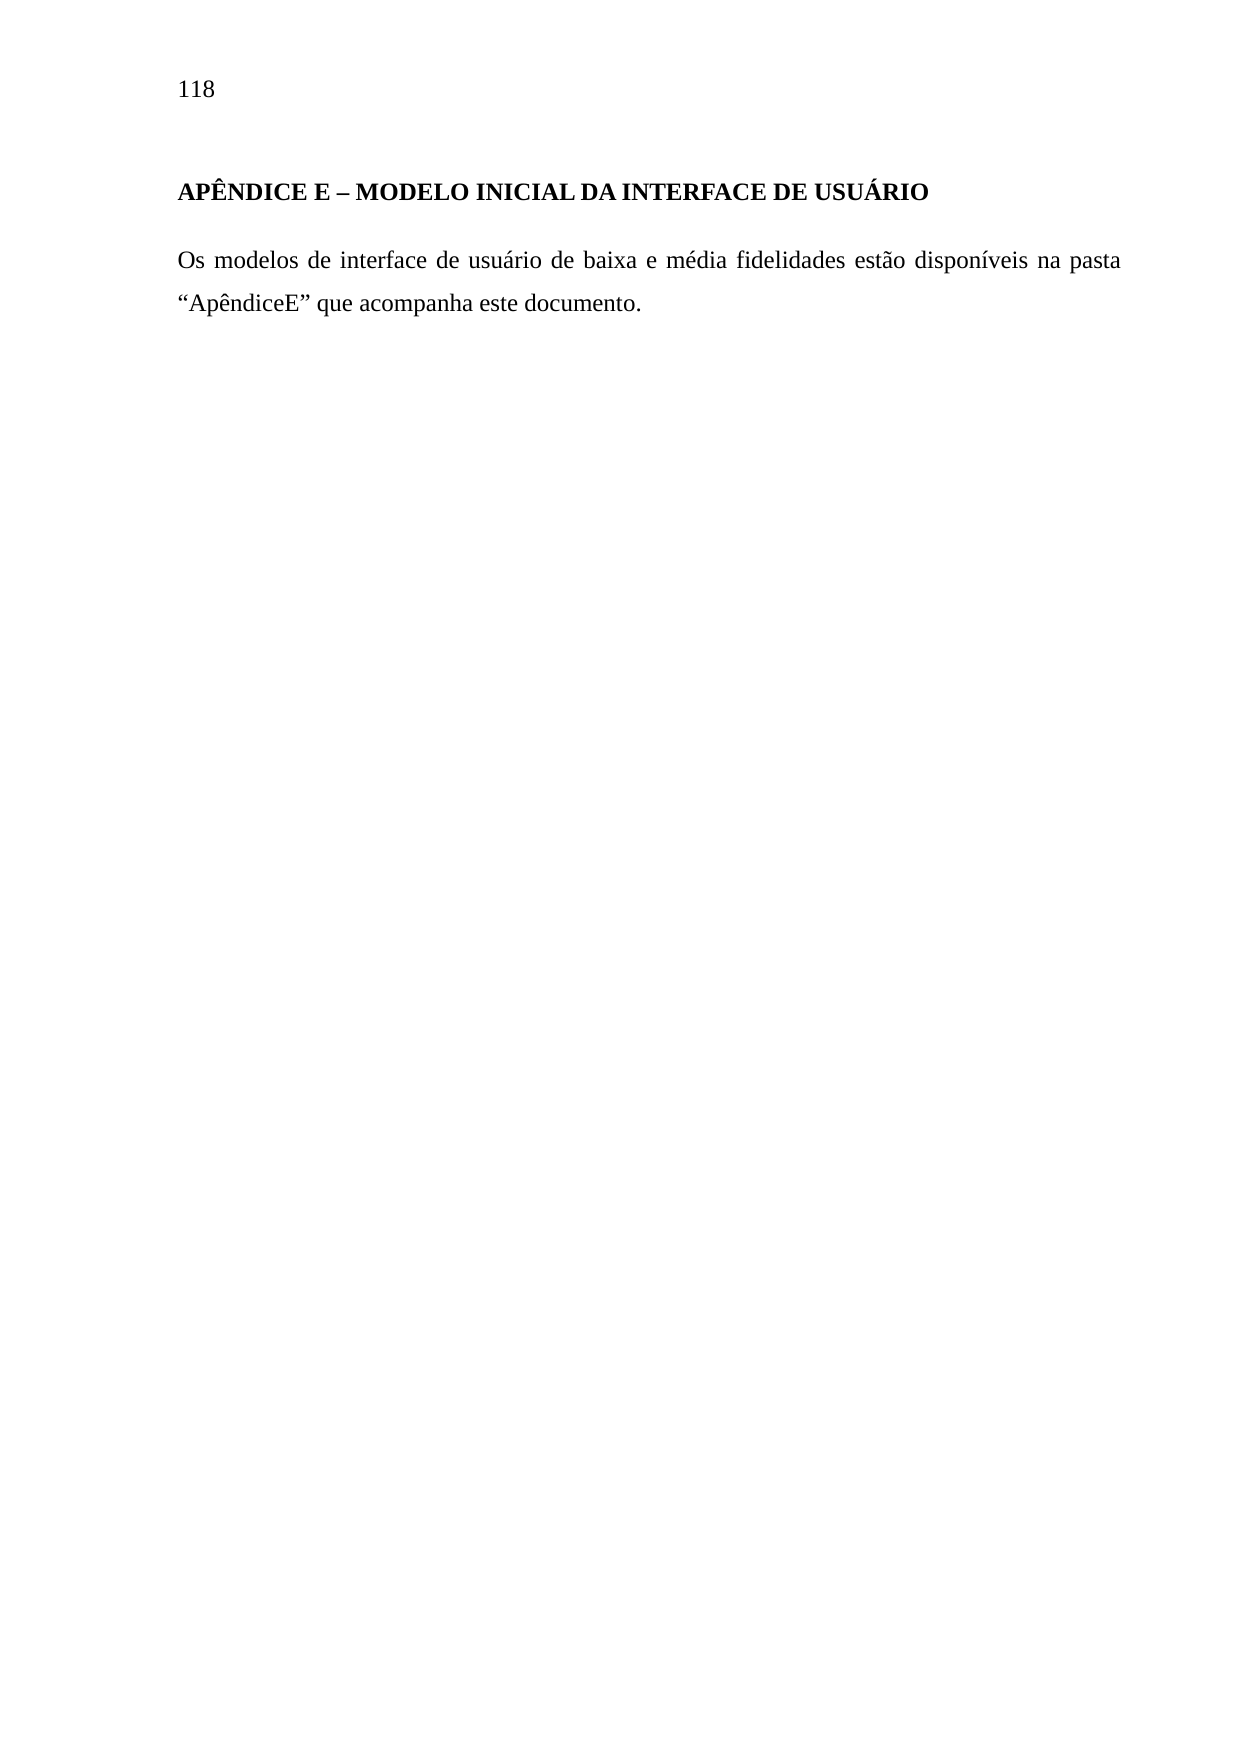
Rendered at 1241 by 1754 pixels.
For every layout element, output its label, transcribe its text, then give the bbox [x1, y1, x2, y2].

subtitle APÊNDICE E – MODELO INICIAL DA INTERFACE DE USUÁRIO [177, 177, 1122, 206]
text Os modelos de interface de usuário de baixa e média fidelidades estão disponíveis na pasta “ApêndiceE” que acompanha este documento. [177, 245, 1122, 317]
